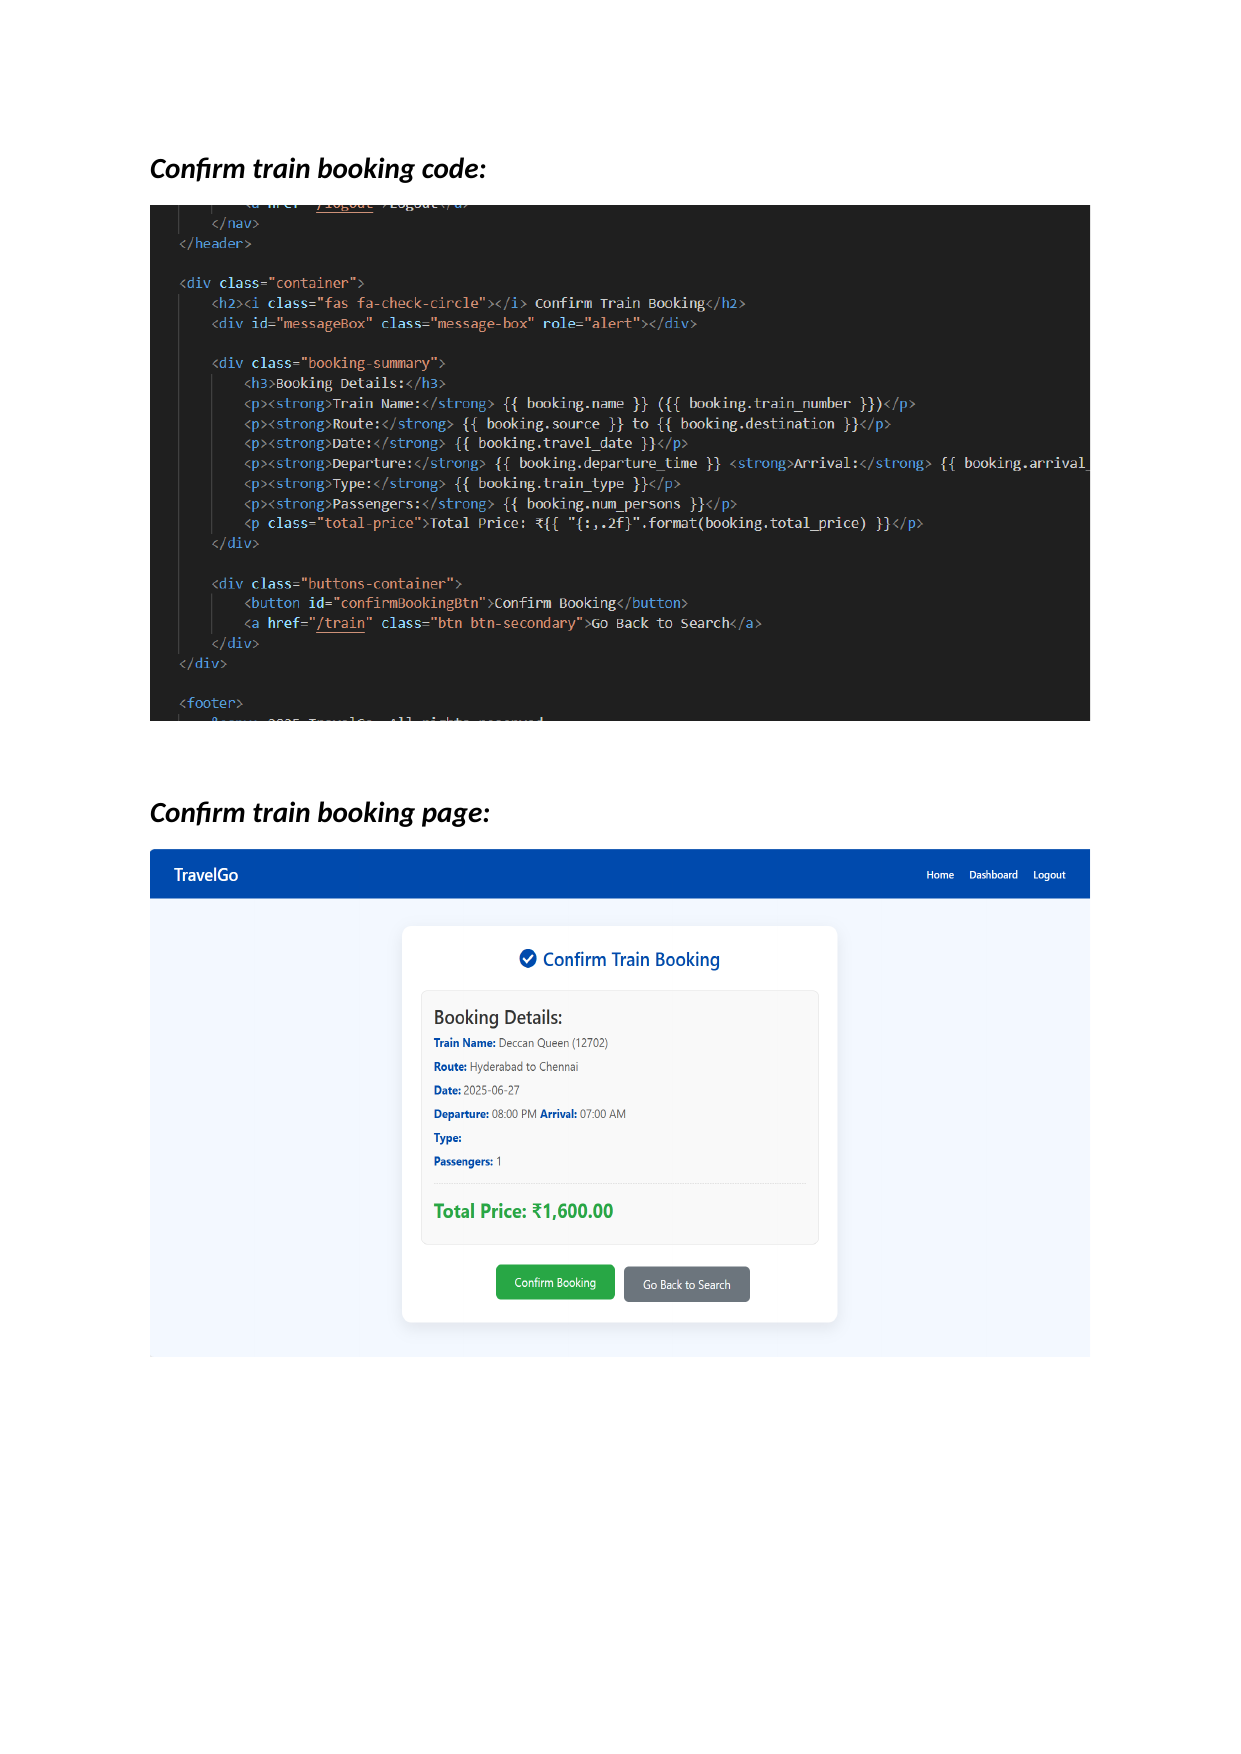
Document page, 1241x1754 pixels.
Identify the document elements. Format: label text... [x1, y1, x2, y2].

text Confirm train booking code: [150, 150, 1090, 186]
picture [150, 849, 1091, 1357]
text Confirm train booking page: [150, 794, 1090, 830]
picture [150, 205, 1091, 721]
